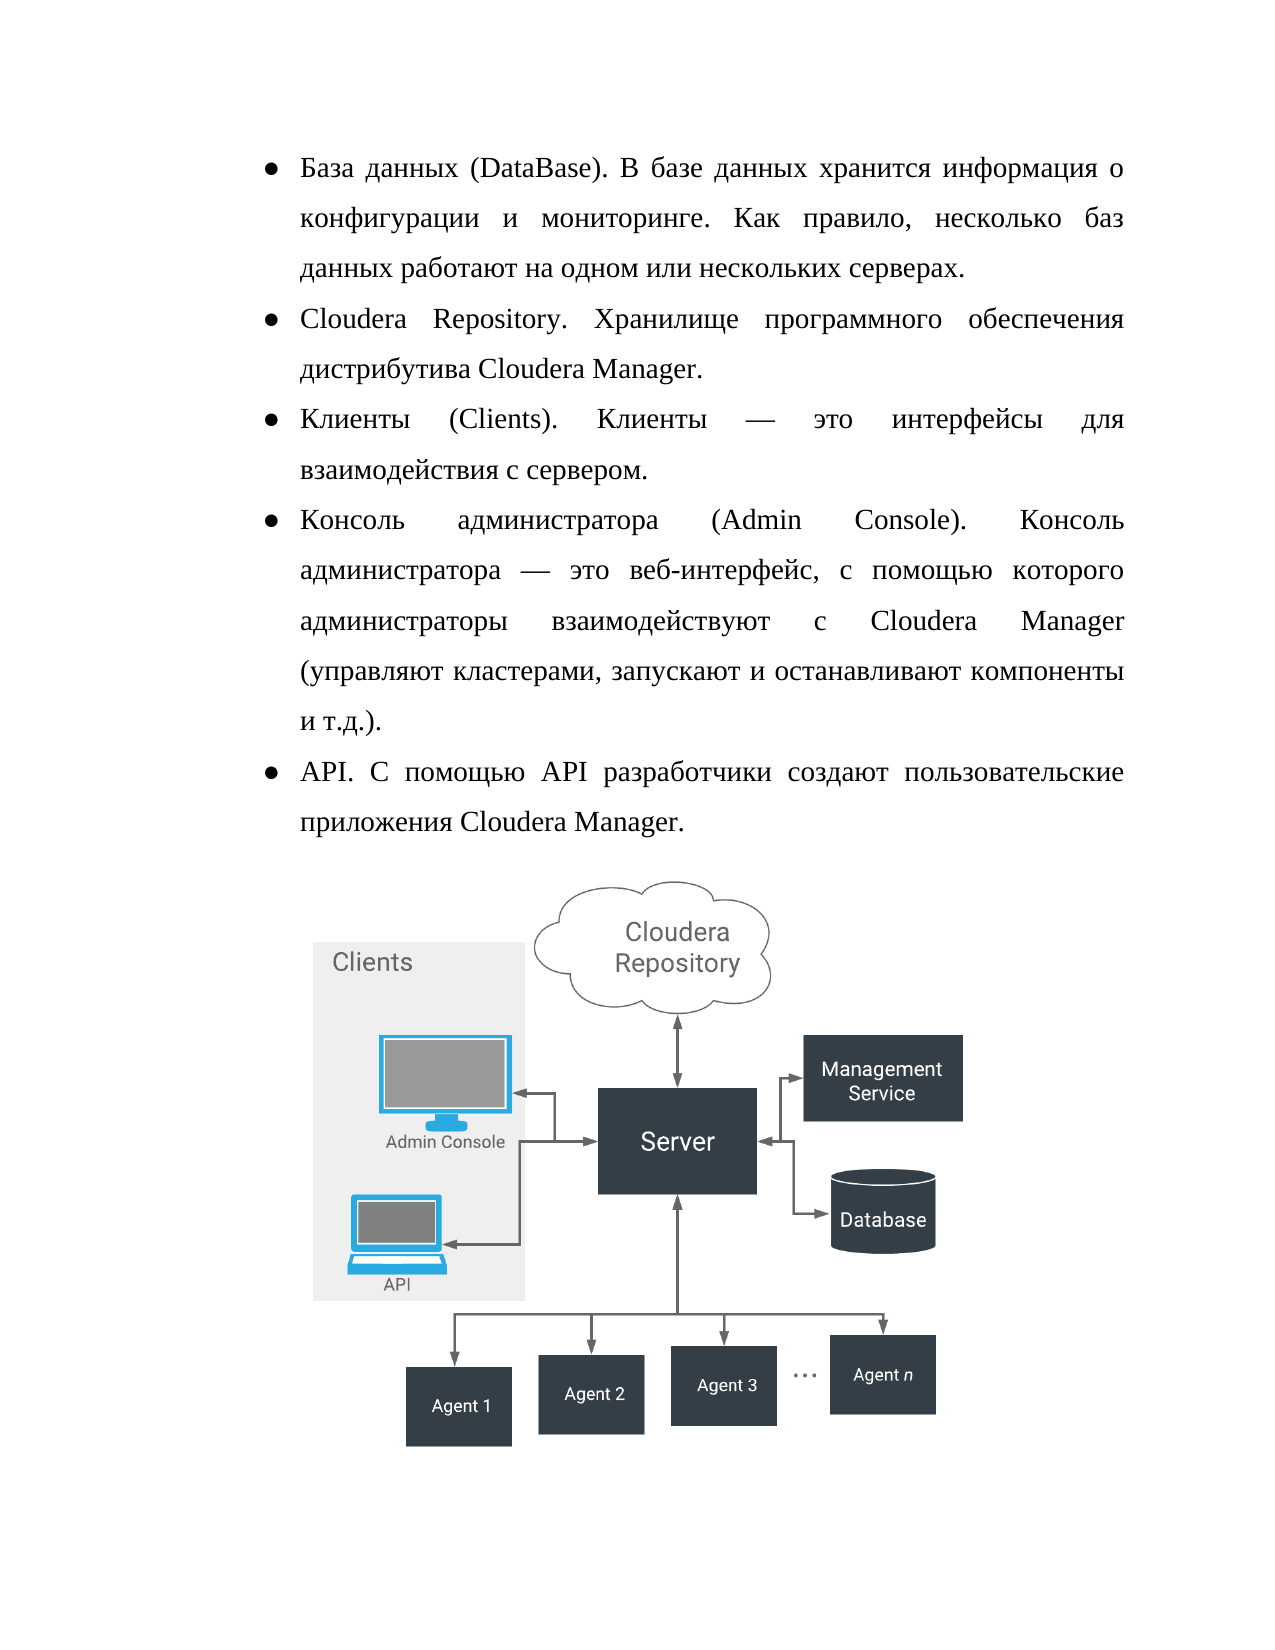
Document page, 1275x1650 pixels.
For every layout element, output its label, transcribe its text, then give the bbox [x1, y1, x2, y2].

picture [286, 854, 989, 1486]
list Клиенты (Clients). Клиенты — это интерфейсы для взаимодействия с сервером. [262, 402, 1125, 485]
list Cloudera Repository. Хранилище программного обеспечения дистрибутива Cloudera Manager. [262, 301, 1125, 385]
list API. С помощью API разработчики создают пользовательские приложения Cloudera Manager. [262, 754, 1125, 838]
list Консоль администратора (Admin Console). Консоль администратора — это веб-интерфейс, с помощью которого администраторы взаимодействуют с Cloudera Manager (управляют кластерами, запускают и останавливают компоненты и т.д.). [262, 502, 1125, 737]
list База данных (DataBase). В базе данных хранится информация о конфигурации и мониторинге. Как правило, несколько баз данных работают на одном или нескольких серверах. [262, 150, 1125, 284]
